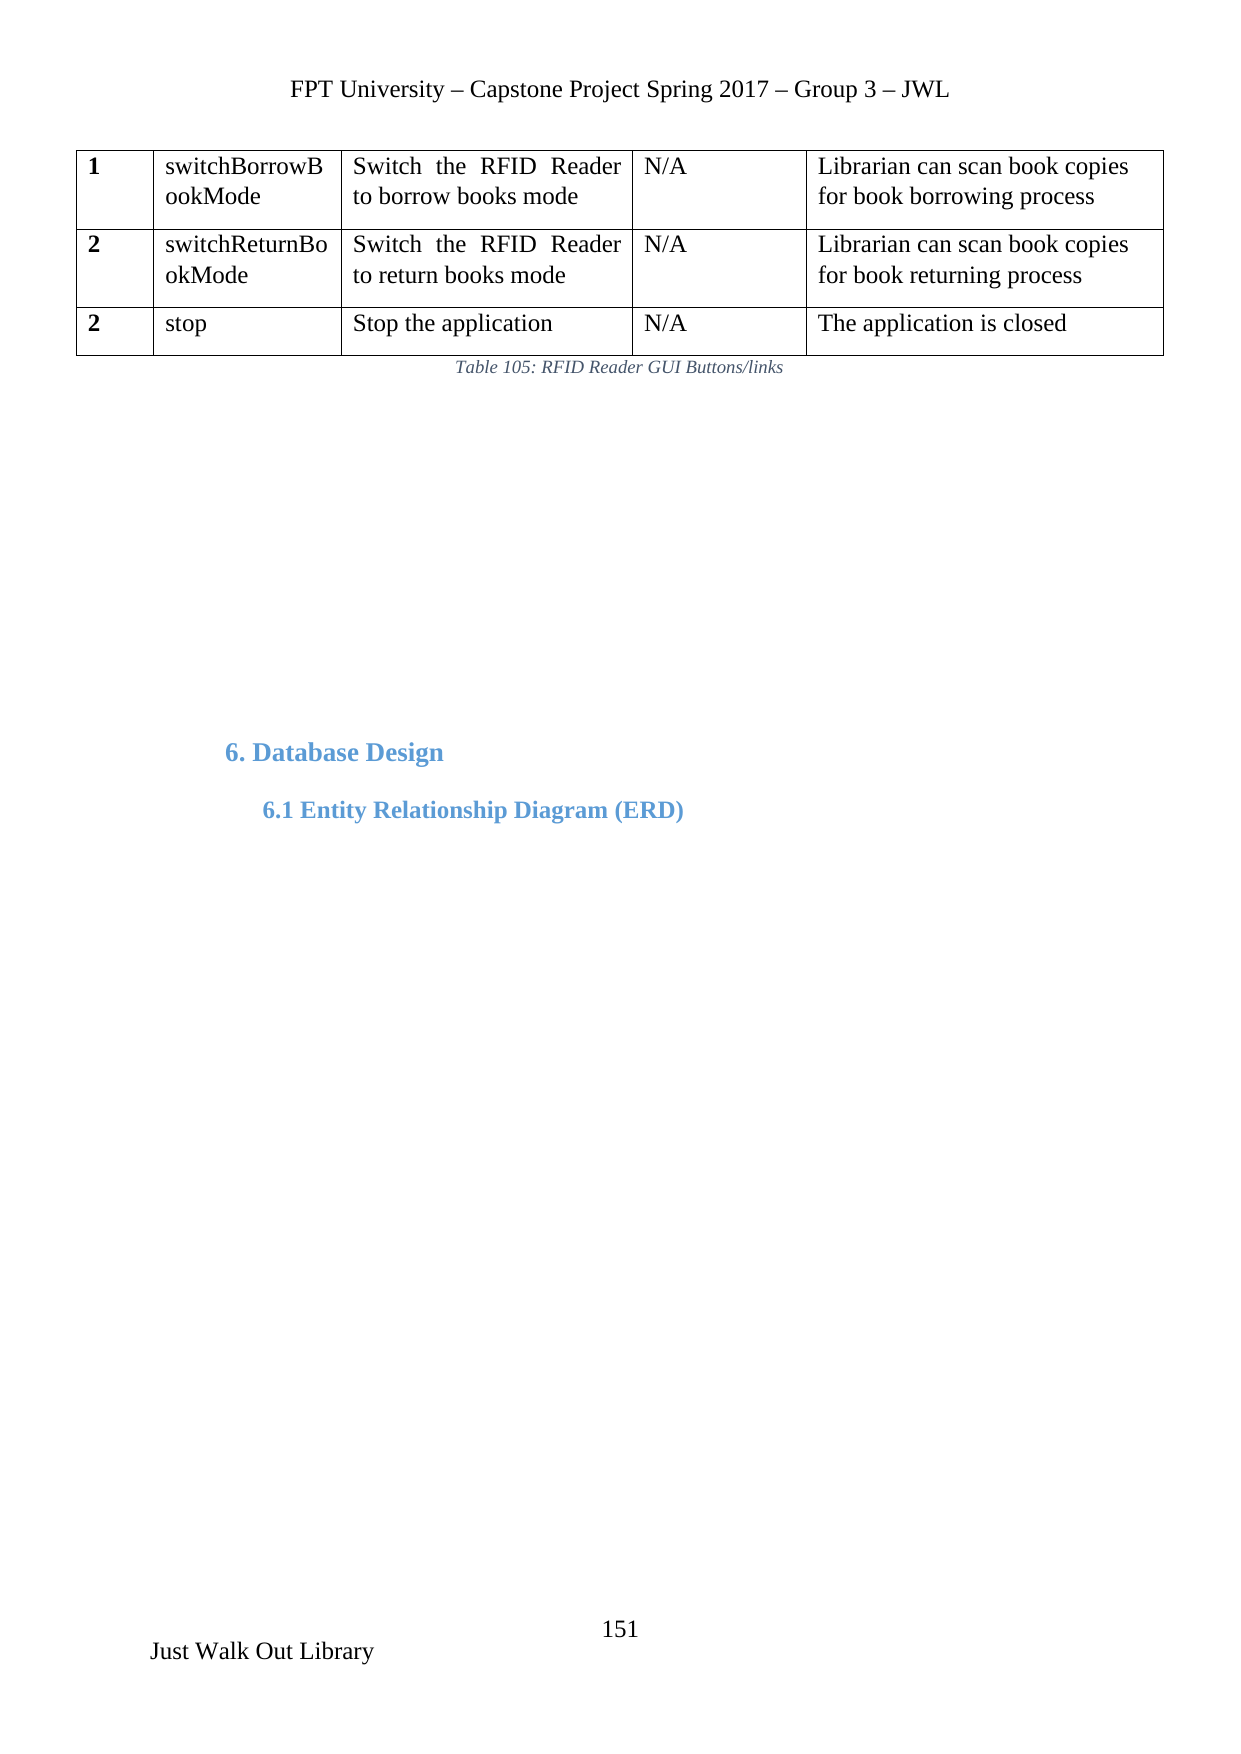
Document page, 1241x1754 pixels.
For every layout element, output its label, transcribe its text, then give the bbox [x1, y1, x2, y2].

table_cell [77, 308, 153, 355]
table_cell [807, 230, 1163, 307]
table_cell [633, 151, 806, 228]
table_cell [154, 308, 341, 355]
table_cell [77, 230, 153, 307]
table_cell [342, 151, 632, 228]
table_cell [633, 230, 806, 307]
subtitle Database Design [225, 737, 1090, 768]
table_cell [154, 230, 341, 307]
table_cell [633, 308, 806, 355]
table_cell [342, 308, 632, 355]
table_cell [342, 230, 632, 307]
subtitle Entity Relationship Diagram (ERD) [262, 795, 1090, 824]
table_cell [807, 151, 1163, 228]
text Table 89: RFID Reader GUI Buttons/links [150, 356, 1090, 378]
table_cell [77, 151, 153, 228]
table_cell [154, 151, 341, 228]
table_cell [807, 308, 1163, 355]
